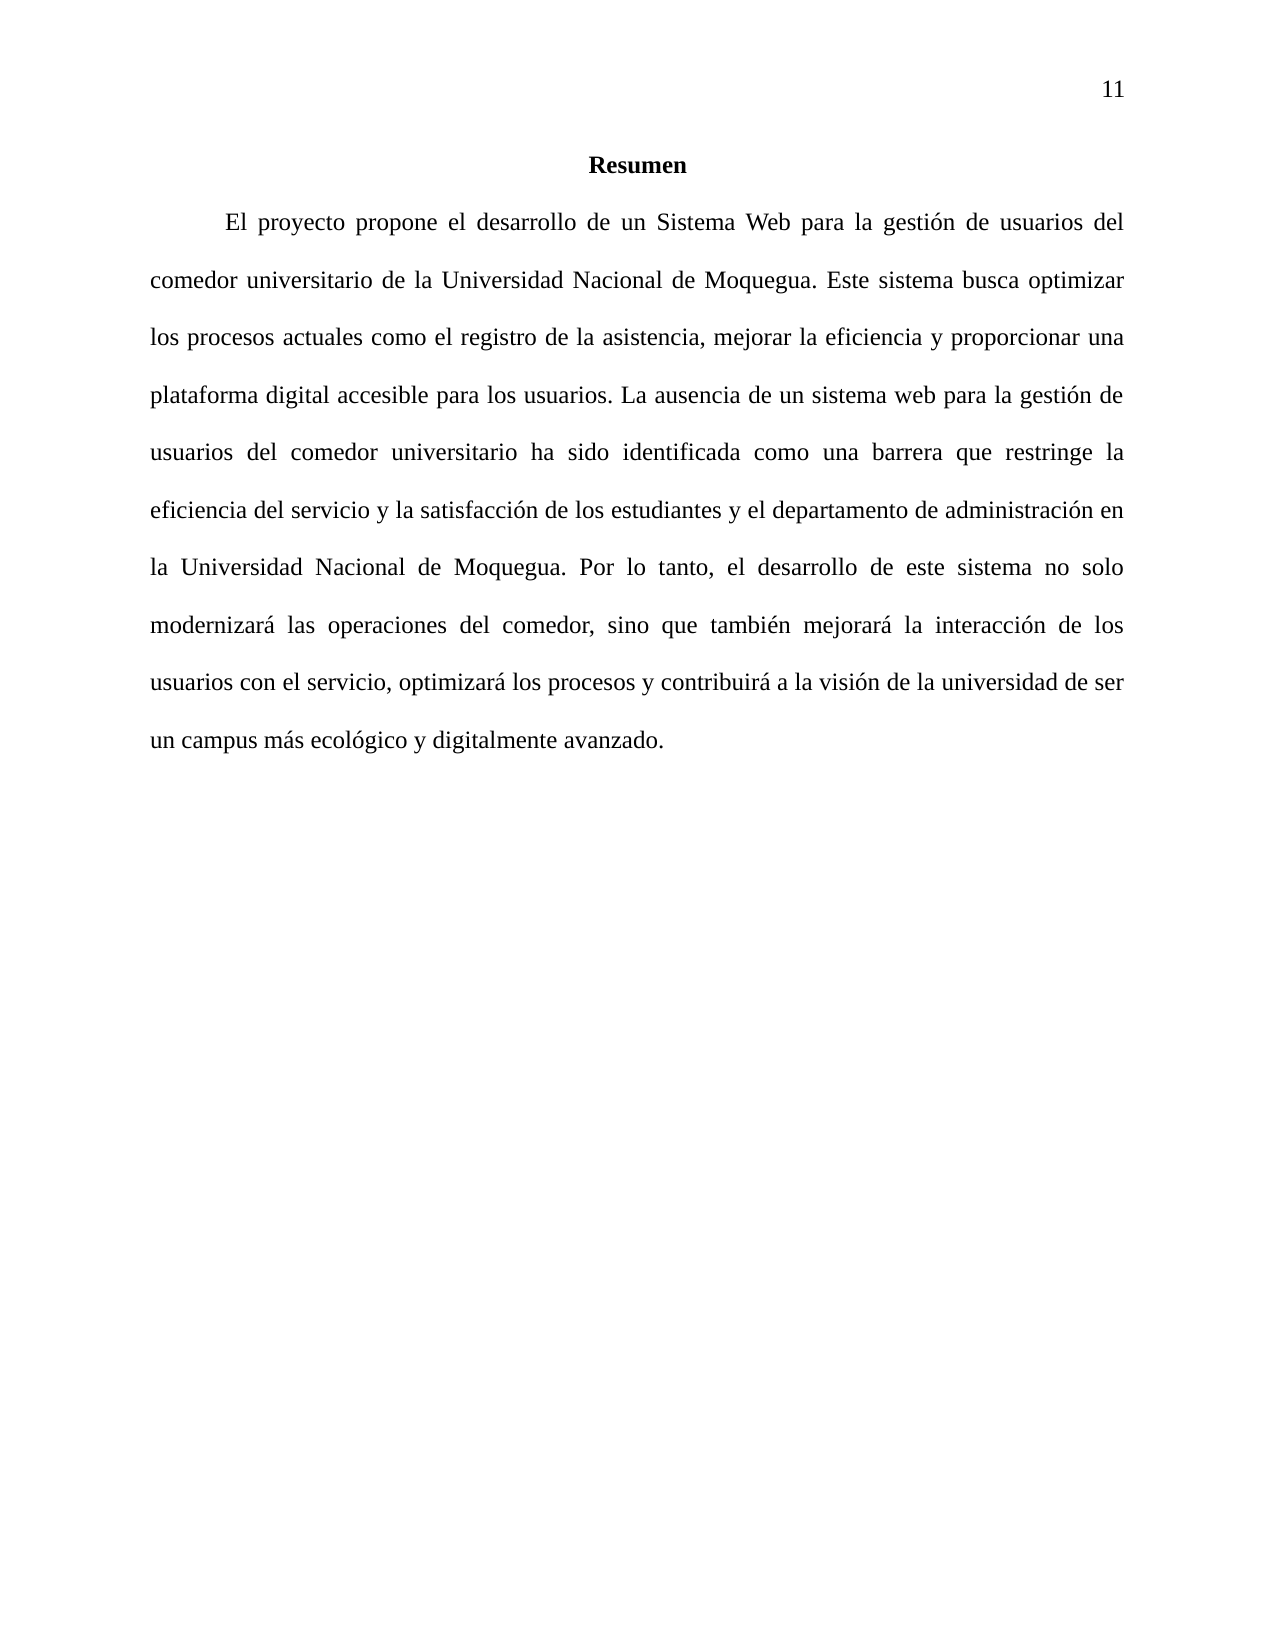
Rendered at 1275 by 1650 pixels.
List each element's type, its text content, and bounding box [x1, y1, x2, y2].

subtitle Resumen [150, 150, 1125, 179]
text El proyecto propone el desarrollo de un Sistema Web para la gestión de usuarios del comedor universitario de la Universidad Nacional de Moquegua. Este sistema busca optimizar los procesos actuales como el registro de la asistencia, mejorar la eficiencia y proporcionar una plataforma digital accesible para los usuarios. La ausencia de un sistema web para la gestión de usuarios del comedor universitario ha sido identificada como una barrera que restringe la eficiencia del servicio y la satisfacción de los estudiantes y el departamento de administración en la Universidad Nacional de Moquegua. Por lo tanto, el desarrollo de este sistema no solo modernizará las operaciones del comedor, sino que también mejorará la interacción de los usuarios con el servicio, optimizará los procesos y contribuirá a la visión de la universidad de ser un campus más ecológico y digitalmente avanzado. [150, 207, 1125, 754]
